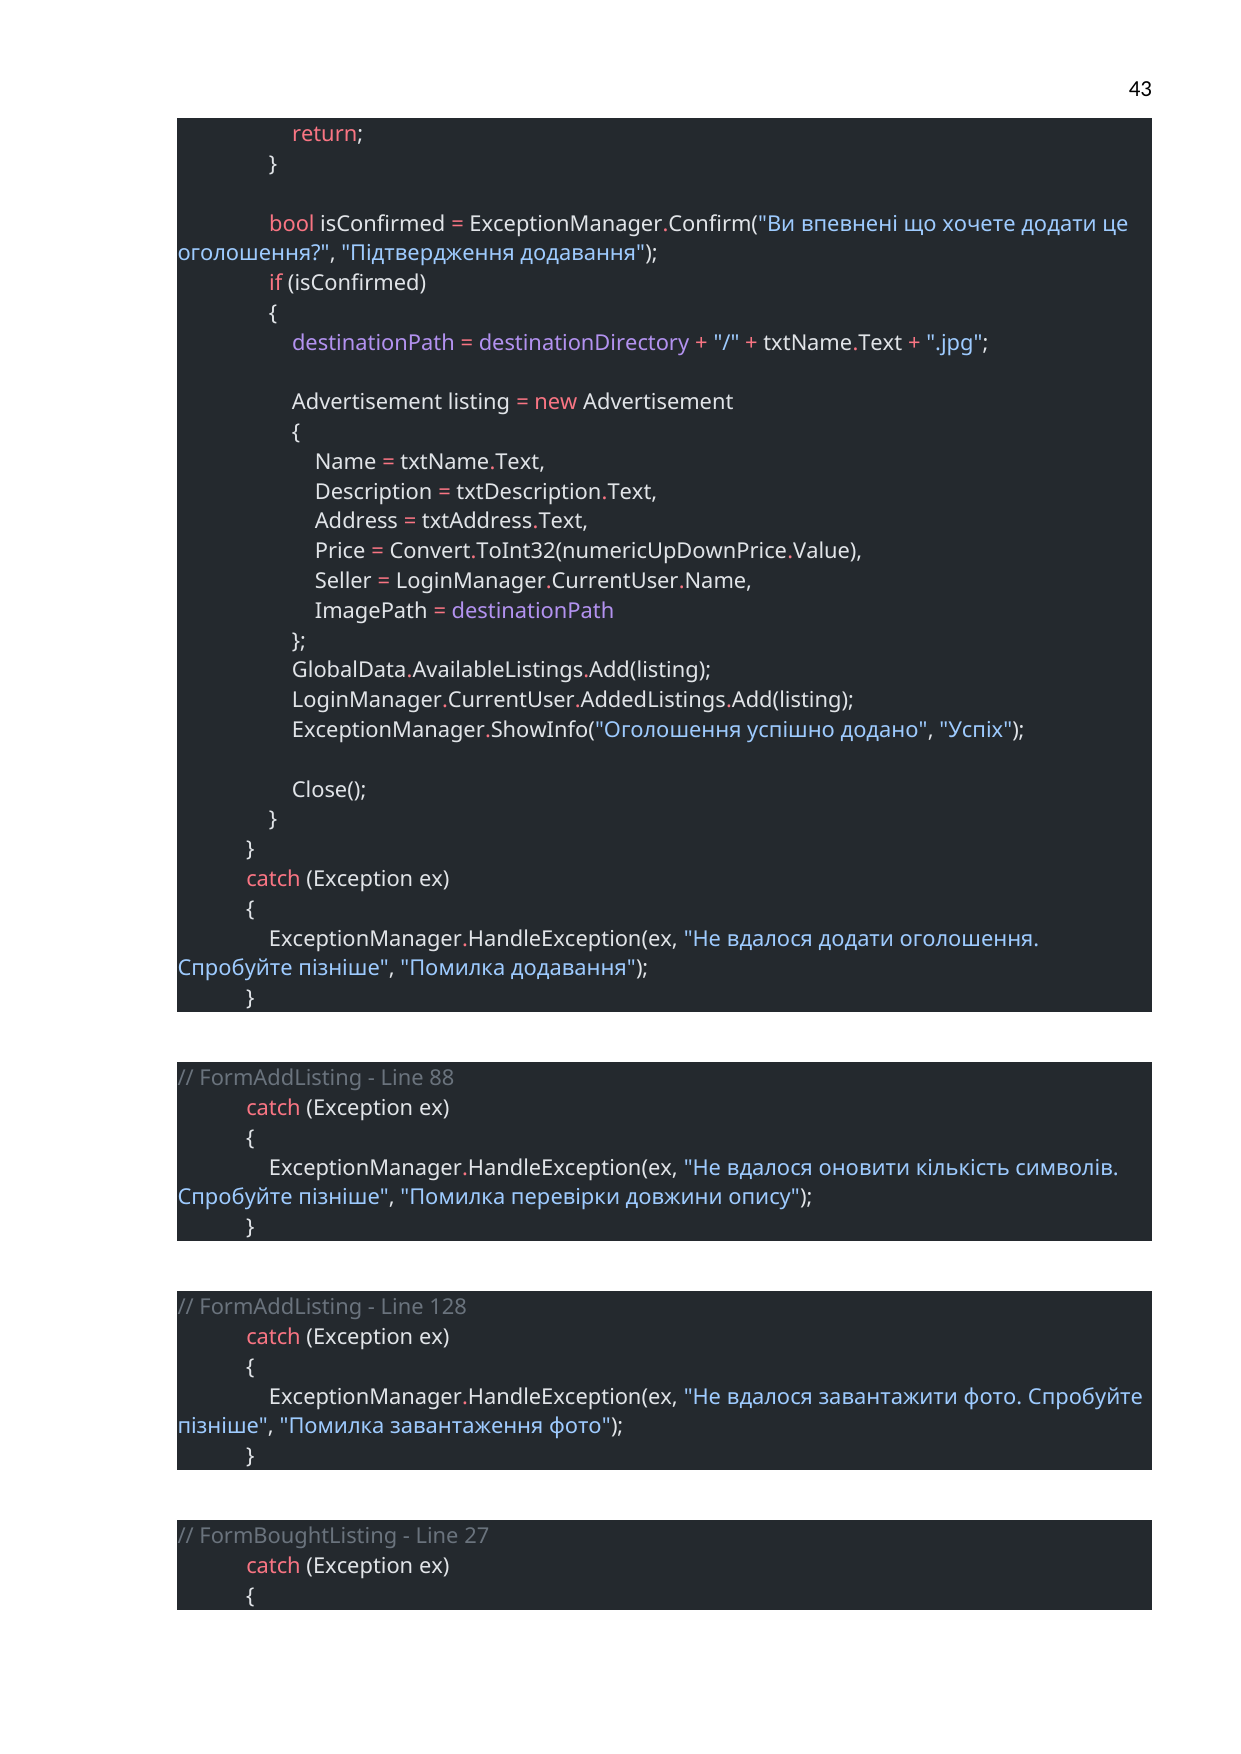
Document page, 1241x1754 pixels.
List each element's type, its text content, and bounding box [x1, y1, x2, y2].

text } [177, 1440, 1152, 1470]
text Seller = LoginManager.CurrentUser.Name, [177, 565, 1152, 595]
text } [177, 1211, 1152, 1241]
text { [177, 893, 1152, 922]
text } [177, 982, 1152, 1012]
text }; [177, 624, 1152, 654]
text Advertisement listing = new Advertisement [177, 386, 1152, 416]
text catch (Exception ex) [177, 1092, 1152, 1122]
text return; [177, 118, 1152, 148]
text Address = txtAddress.Text, [177, 505, 1152, 535]
text ExceptionManager.ShowInfo("Оголошення успішно додано", "Успіх"); [177, 714, 1152, 744]
text // FormAddListing - Line 88 [177, 1062, 1152, 1092]
text LoginManager.CurrentUser.AddedListings.Add(listing); [177, 684, 1152, 714]
text Close(); [177, 773, 1152, 803]
text ExceptionManager.HandleException(ex, "Не вдалося завантажити фото. Спробуйте пізніше", "Помилка завантаження фото"); [177, 1381, 1152, 1440]
text destinationPath = destinationDirectory + "/" + txtName.Text + ".jpg"; [177, 327, 1152, 356]
text catch (Exception ex) [177, 1321, 1152, 1351]
text ExceptionManager.HandleException(ex, "Не вдалося оновити кількість символів. Спробуйте пізніше", "Помилка перевірки довжини опису"); [177, 1152, 1152, 1211]
text bool isConfirmed = ExceptionManager.Confirm("Ви впевнені що хочете додати це оголошення?", "Підтвердження додавання"); [177, 207, 1152, 267]
text ImagePath = destinationPath [177, 595, 1152, 624]
text { [177, 1122, 1152, 1152]
text catch (Exception ex) [177, 1550, 1152, 1580]
text catch (Exception ex) [177, 863, 1152, 893]
text // FormBoughtListing - Line 27 [177, 1520, 1152, 1550]
text { [177, 416, 1152, 446]
text Price = Convert.ToInt32(numericUpDownPrice.Value), [177, 535, 1152, 565]
text } [177, 803, 1152, 833]
text { [177, 1351, 1152, 1381]
text Name = txtName.Text, [177, 446, 1152, 476]
text { [177, 297, 1152, 327]
text if (isConfirmed) [177, 267, 1152, 297]
text } [177, 833, 1152, 863]
text { [177, 1580, 1152, 1610]
text Description = txtDescription.Text, [177, 476, 1152, 505]
text GlobalData.AvailableListings.Add(listing); [177, 654, 1152, 684]
text ExceptionManager.HandleException(ex, "Не вдалося додати оголошення. Спробуйте пізніше", "Помилка додавання"); [177, 922, 1152, 982]
text // FormAddListing - Line 128 [177, 1291, 1152, 1321]
text } [177, 148, 1152, 178]
